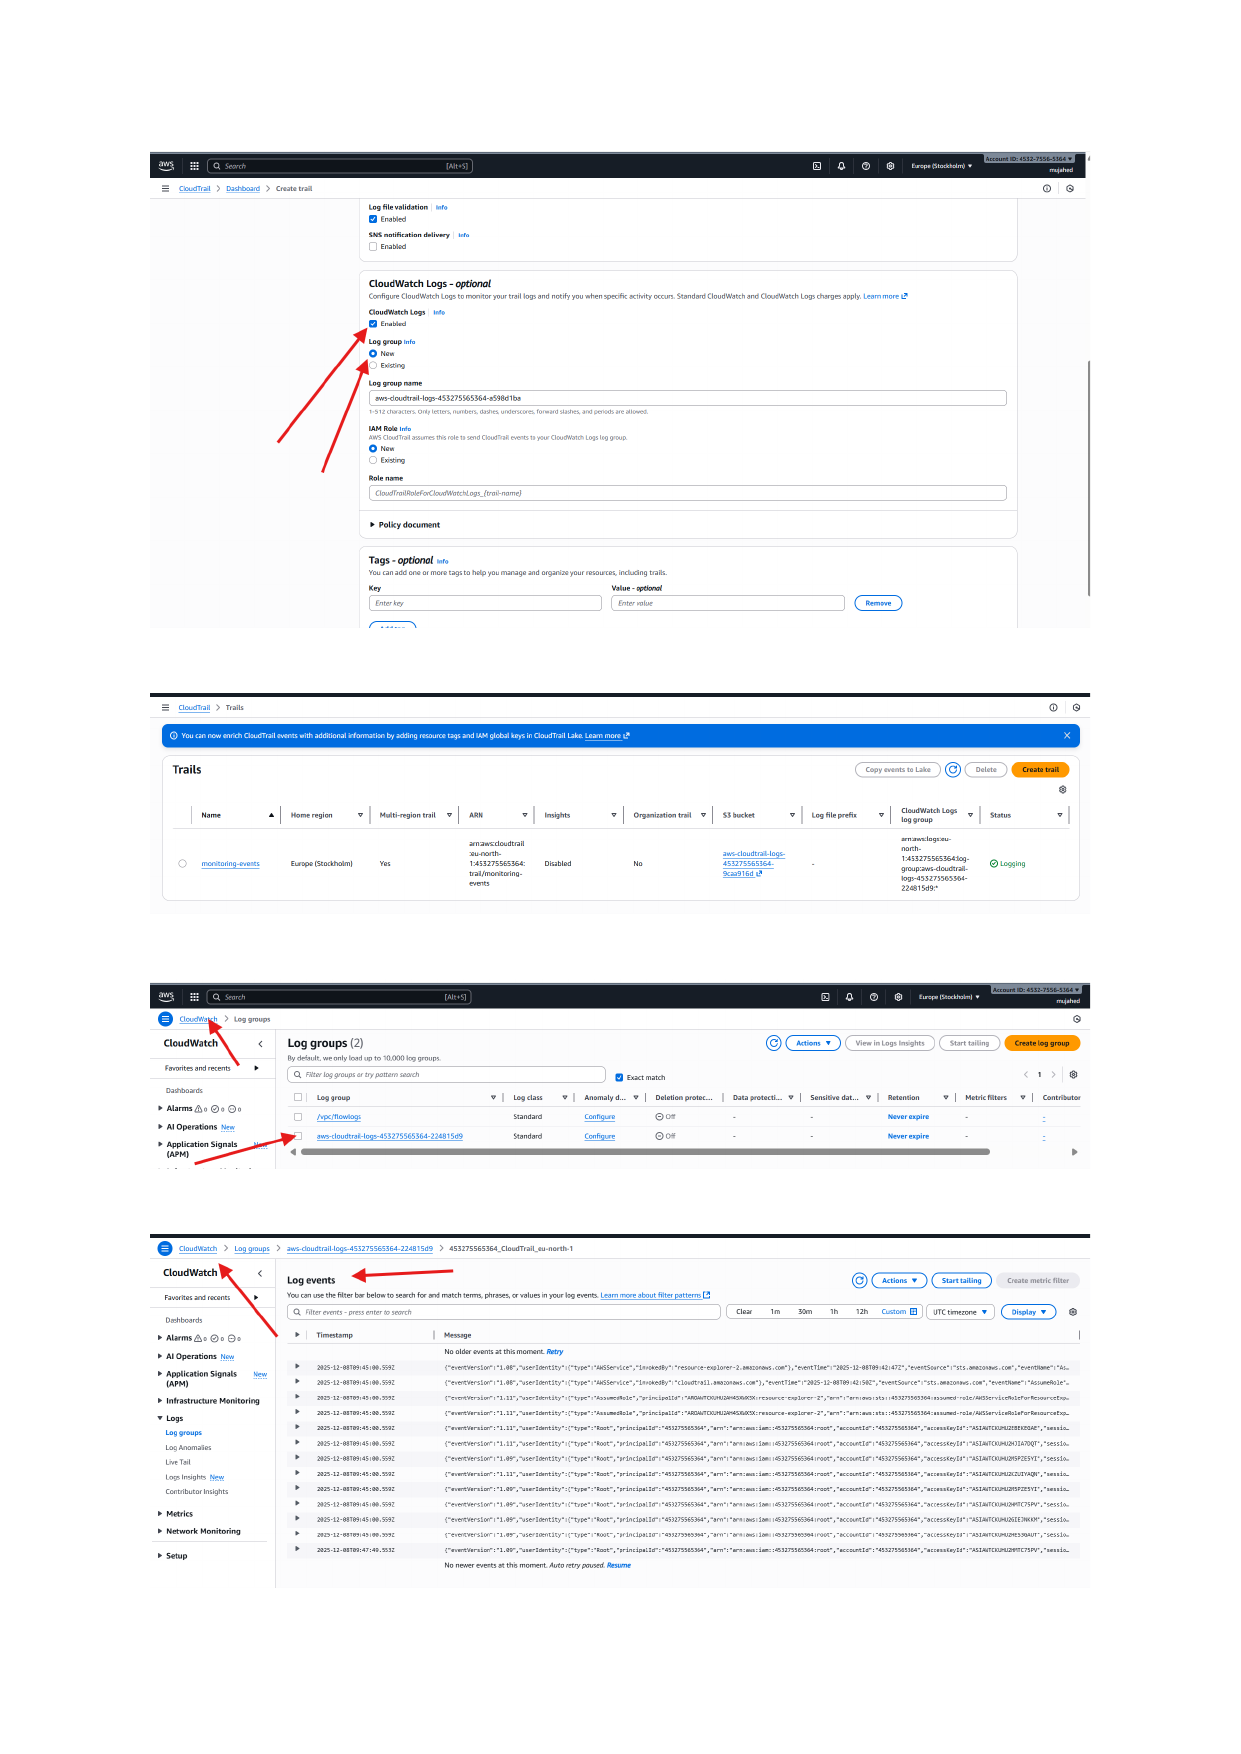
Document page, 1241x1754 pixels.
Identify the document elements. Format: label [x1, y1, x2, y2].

picture [150, 150, 1091, 628]
picture [150, 1234, 1091, 1588]
picture [150, 693, 1091, 914]
picture [150, 979, 1091, 1169]
